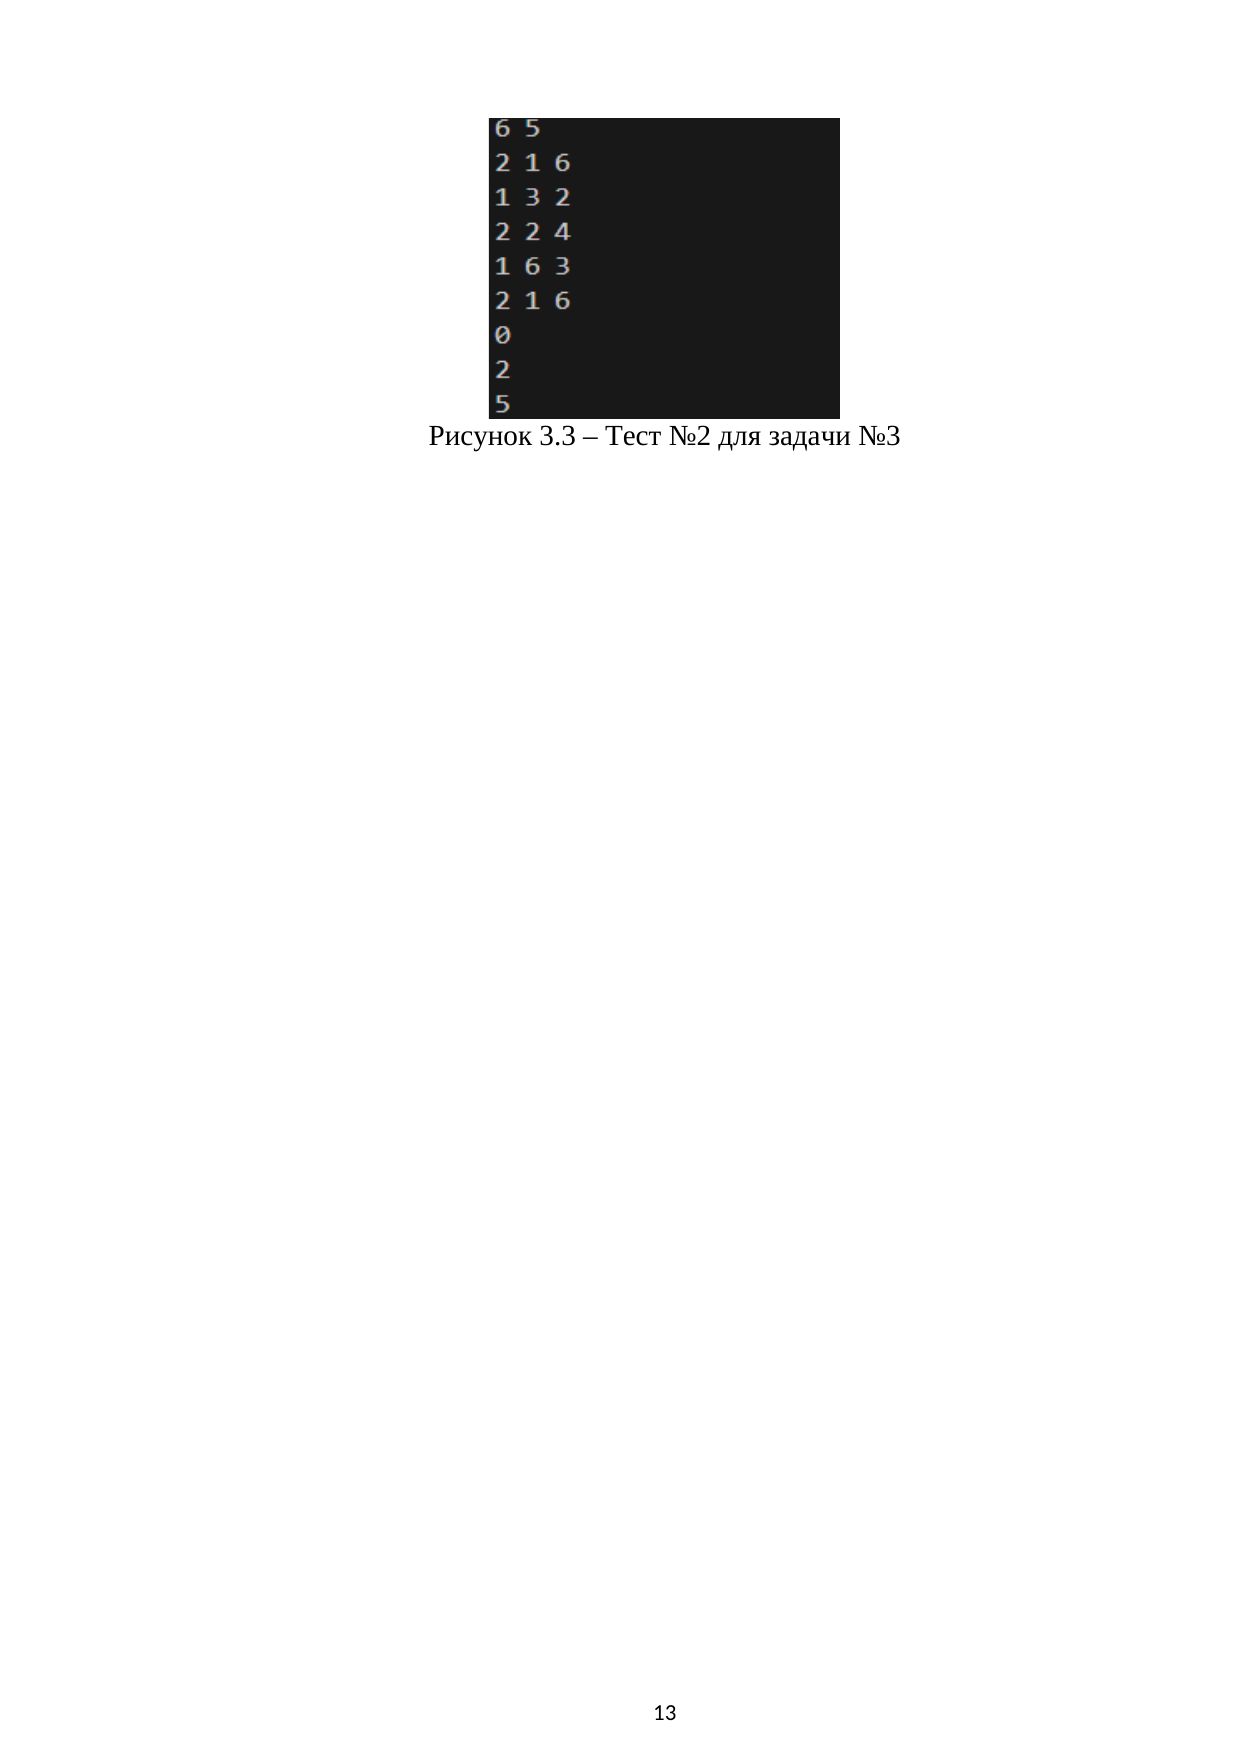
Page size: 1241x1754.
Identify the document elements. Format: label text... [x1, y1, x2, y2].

text Рисунок 3.3 – Тест №2 для задачи №3 [177, 418, 1152, 452]
picture [488, 118, 840, 419]
